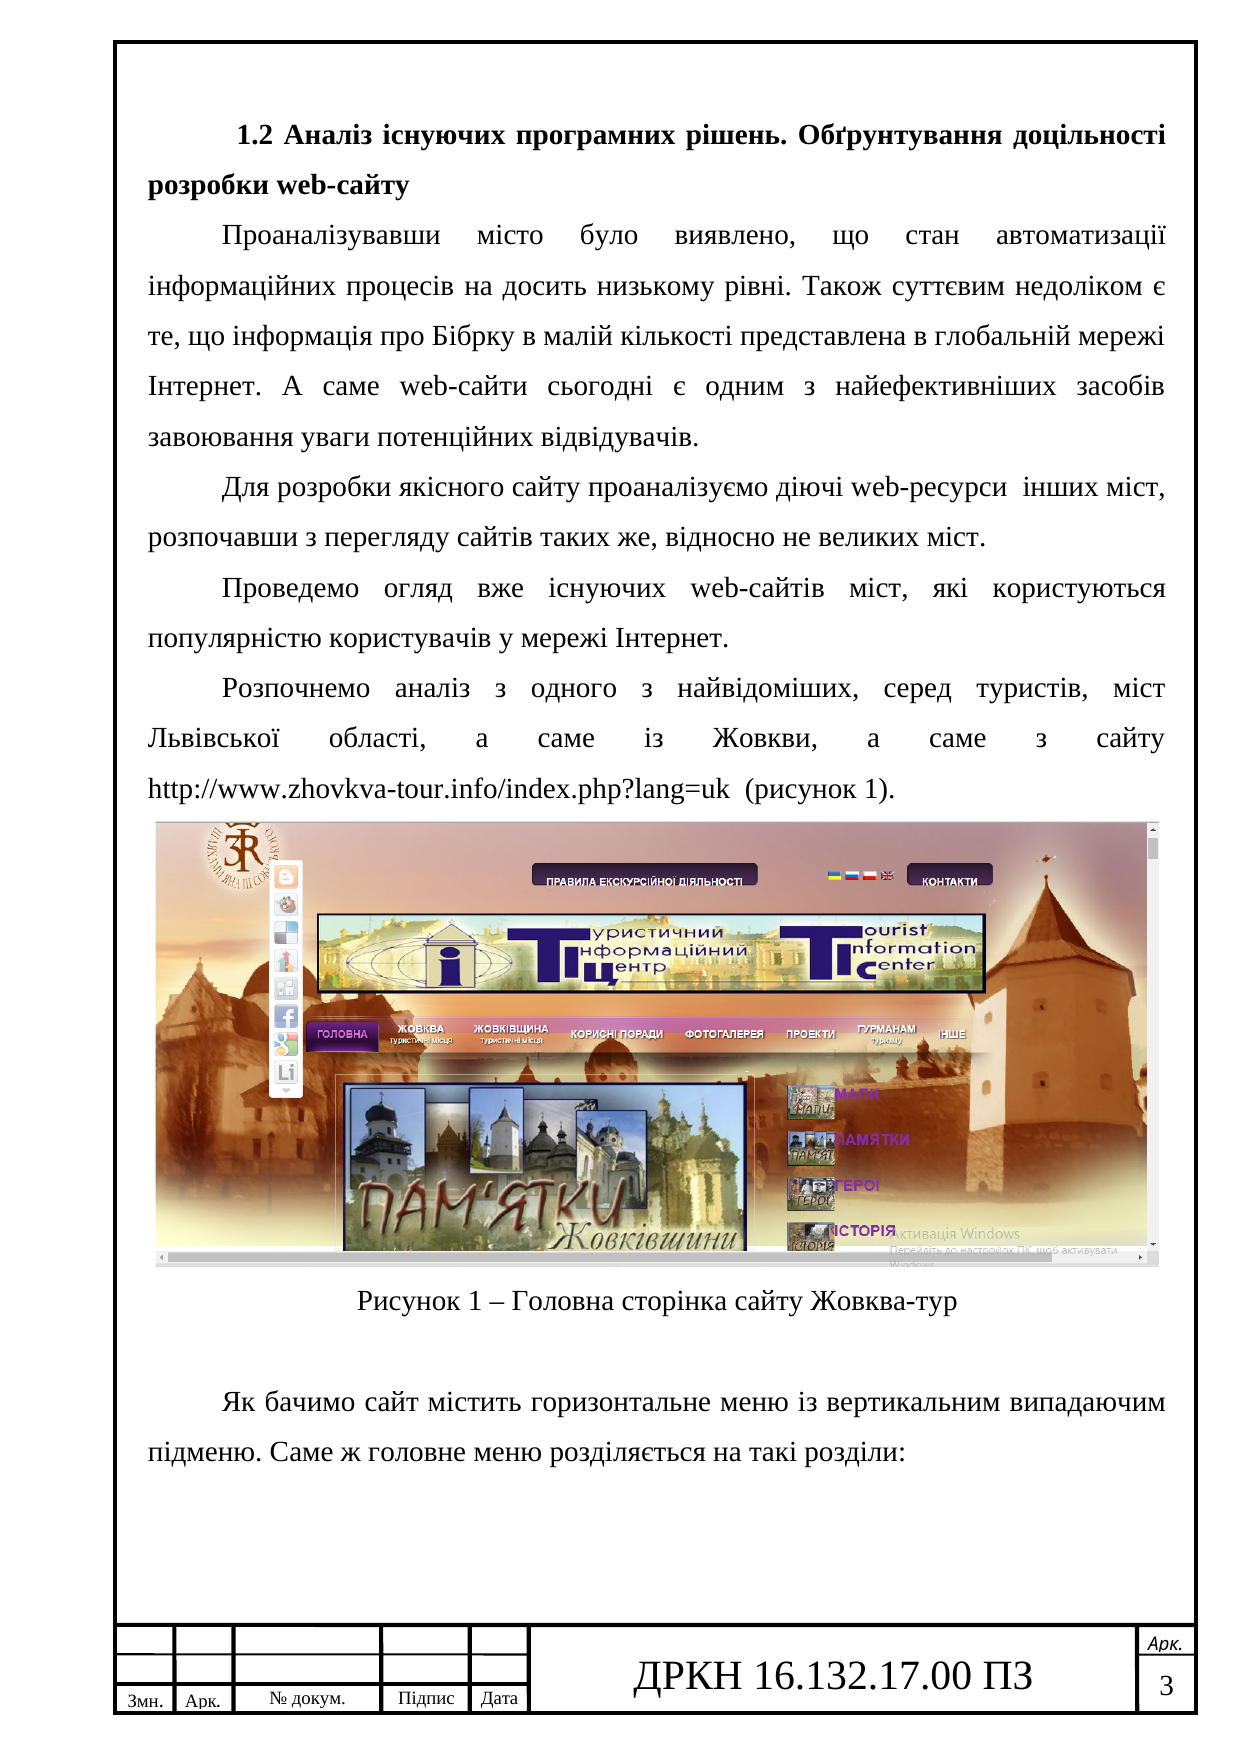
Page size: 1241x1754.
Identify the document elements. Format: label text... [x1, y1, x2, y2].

text Розпочнемо аналіз з одного з найвідоміших, серед туристів, міст Львівської області, а саме із Жовкви, а саме з сайту http://www.zhovkva-tour.info/index.php?lang=uk (рисунок 1). [148, 670, 1167, 804]
text Проведемо огляд вже існуючих web-сайтів міст, які користуються популярністю користувачів у мережі Інтернет. [148, 570, 1167, 653]
picture [155, 821, 1159, 1267]
text Як бачимо сайт містить горизонтальне меню із вертикальним випадаючим підменю. Саме ж головне меню розділяється на такі розділи: [148, 1384, 1167, 1468]
subtitle 1.2 Аналіз існуючих програмних рішень. Обґрунтування доцільності розробки web-сайту [148, 117, 1167, 201]
text Для розробки якісного сайту проаналізуємо діючі web-ресурси інших міст, розпочавши з перегляду сайтів таких же, відносно не великих міст. [148, 469, 1167, 553]
text Проаналізувавши місто було виявлено, що стан автоматизації інформаційних процесів на досить низькому рівні. Також суттєвим недоліком є те, що інформація про Бібрку в малій кількості представлена в глобальній мережі Інтернет. А саме web-сайти сьогодні є одним з найефективніших засобів завоювання уваги потенційних відвідувачів. [148, 217, 1167, 452]
text Рисунок 1 – Головна сторінка сайту Жовква-тур [148, 1283, 1167, 1317]
